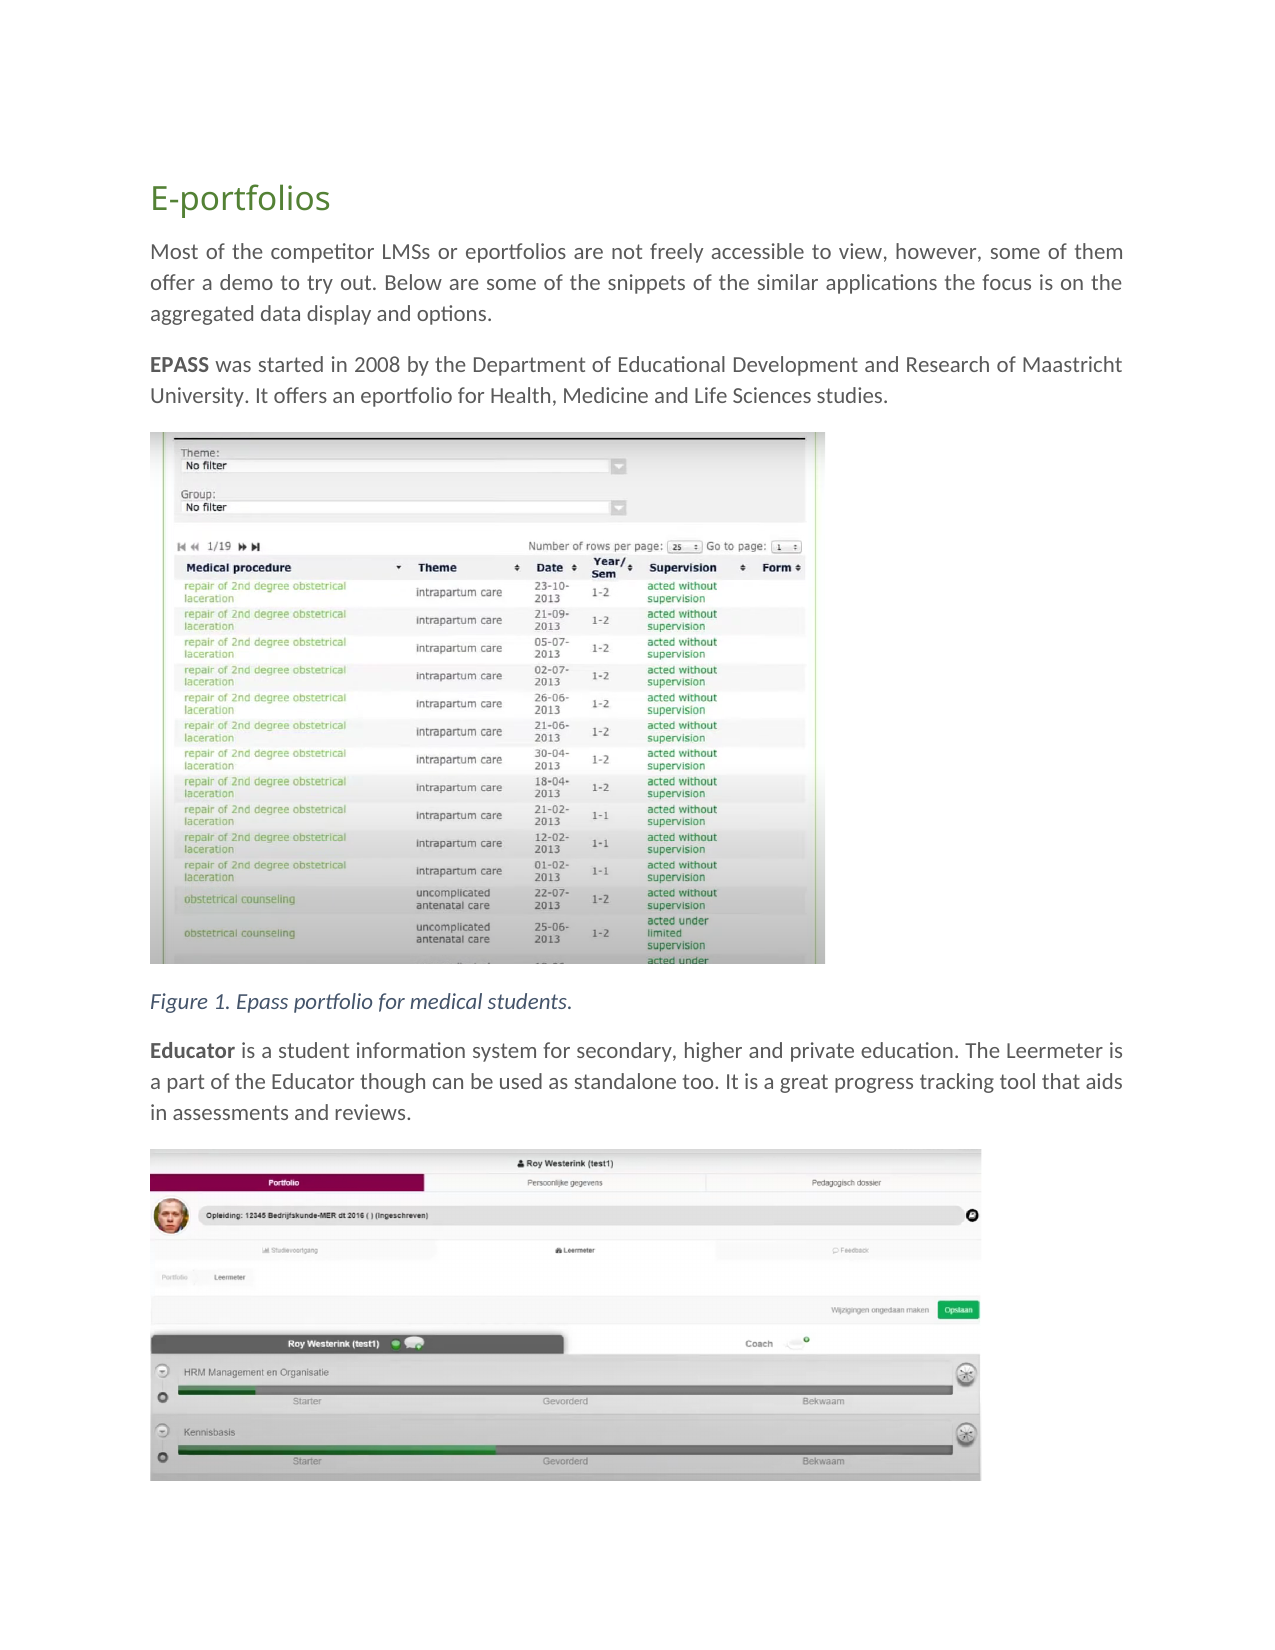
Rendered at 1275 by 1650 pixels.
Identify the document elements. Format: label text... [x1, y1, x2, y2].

text Educator is a student information system for secondary, higher and private education. The Leermeter is a part of the Educator though can be used as standalone too. It is a great progress tracking tool that aids in assessments and reviews. [150, 1036, 1125, 1126]
text Most of the competitor LMSs or eportfolios are not freely accessible to view, however, some of them offer a demo to try out. Below are some of the snippets of the similar applications the focus is on the aggregated data display and options. [150, 237, 1125, 327]
picture [150, 432, 826, 964]
subtitle E-portfolios [150, 175, 1125, 220]
picture [150, 1149, 982, 1481]
text Figure 1. Epass portfolio for medical students. [150, 987, 1125, 1015]
text EPASS was started in 2008 by the Department of Educational Development and Research of Maastricht University. It offers an eportfolio for Health, Medicine and Life Sciences studies. [150, 350, 1125, 409]
